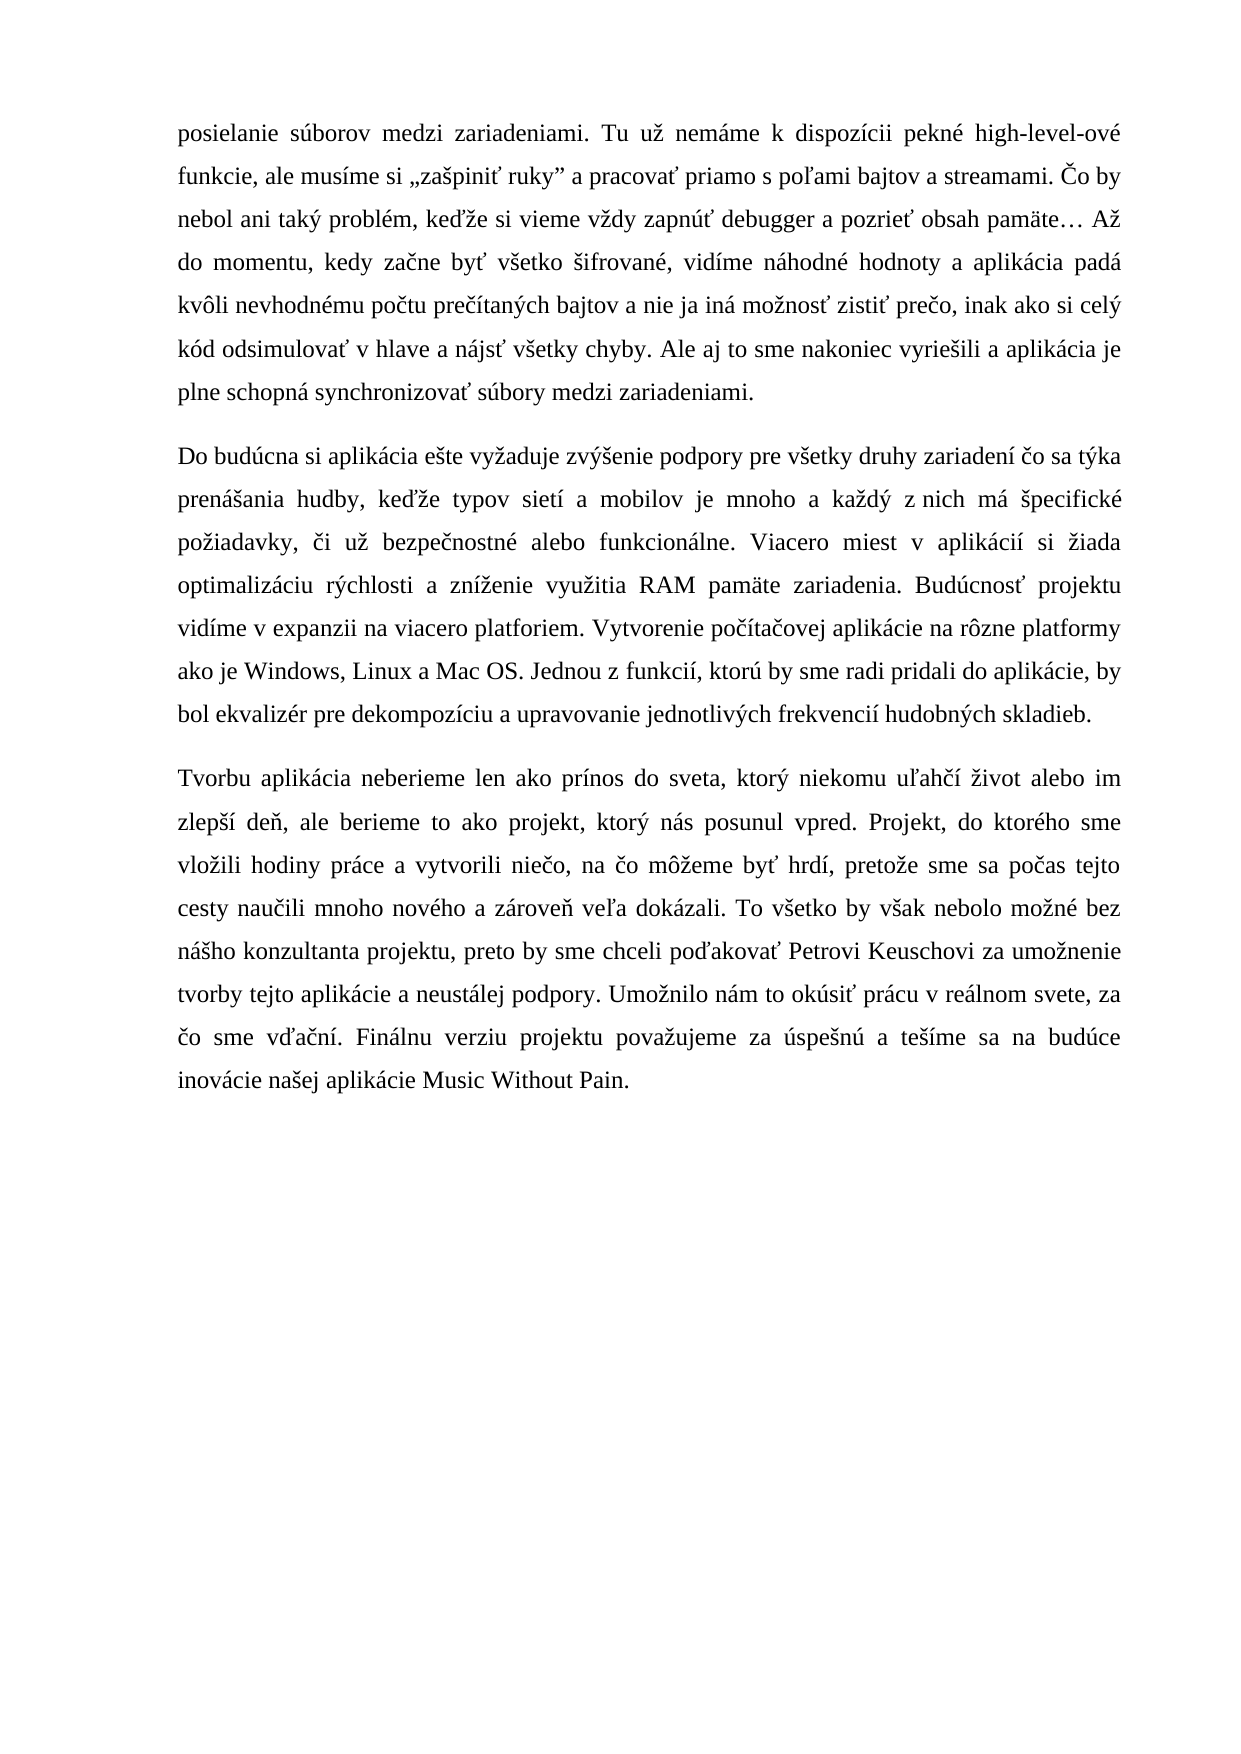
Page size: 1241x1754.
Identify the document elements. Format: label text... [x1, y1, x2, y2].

text Do budúcna si aplikácia ešte vyžaduje zvýšenie podpory pre všetky druhy zariadení čo sa týka prenášania hudby, keďže typov sietí a mobilov je mnoho a každý z nich má špecifické požiadavky, či už bezpečnostné alebo funkcionálne. Viacero miest v aplikácií si žiada optimalizáciu rýchlosti a zníženie využitia RAM pamäte zariadenia. Budúcnosť projektu vidíme v expanzii na viacero platforiem. Vytvorenie počítačovej aplikácie na rôzne platformy ako je Windows, Linux a Mac OS. Jednou z funkcií, ktorú by sme radi pridali do aplikácie, by bol ekvalizér pre dekompozíciu a upravovanie jednotlivých frekvencií hudobných skladieb. [177, 441, 1122, 728]
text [177, 118, 1122, 406]
text Tvorbu aplikácia neberieme len ako prínos do sveta, ktorý niekomu uľahčí život alebo im zlepší deň, ale berieme to ako projekt, ktorý nás posunul vpred. Projekt, do ktorého sme vložili hodiny práce a vytvorili niečo, na čo môžeme byť hrdí, pretože sme sa počas tejto cesty naučili mnoho nového a zároveň veľa dokázali. To všetko by však nebolo možné bez nášho konzultanta projektu, preto by sme chceli poďakovať Petrovi Keuschovi za umožnenie tvorby tejto aplikácie a neustálej podpory. Umožnilo nám to okúsiť prácu v reálnom svete, za čo sme vďační. Finálnu verziu projektu považujeme za úspešnú a tešíme sa na budúce inovácie našej aplikácie Music Without Pain. [177, 763, 1122, 1094]
